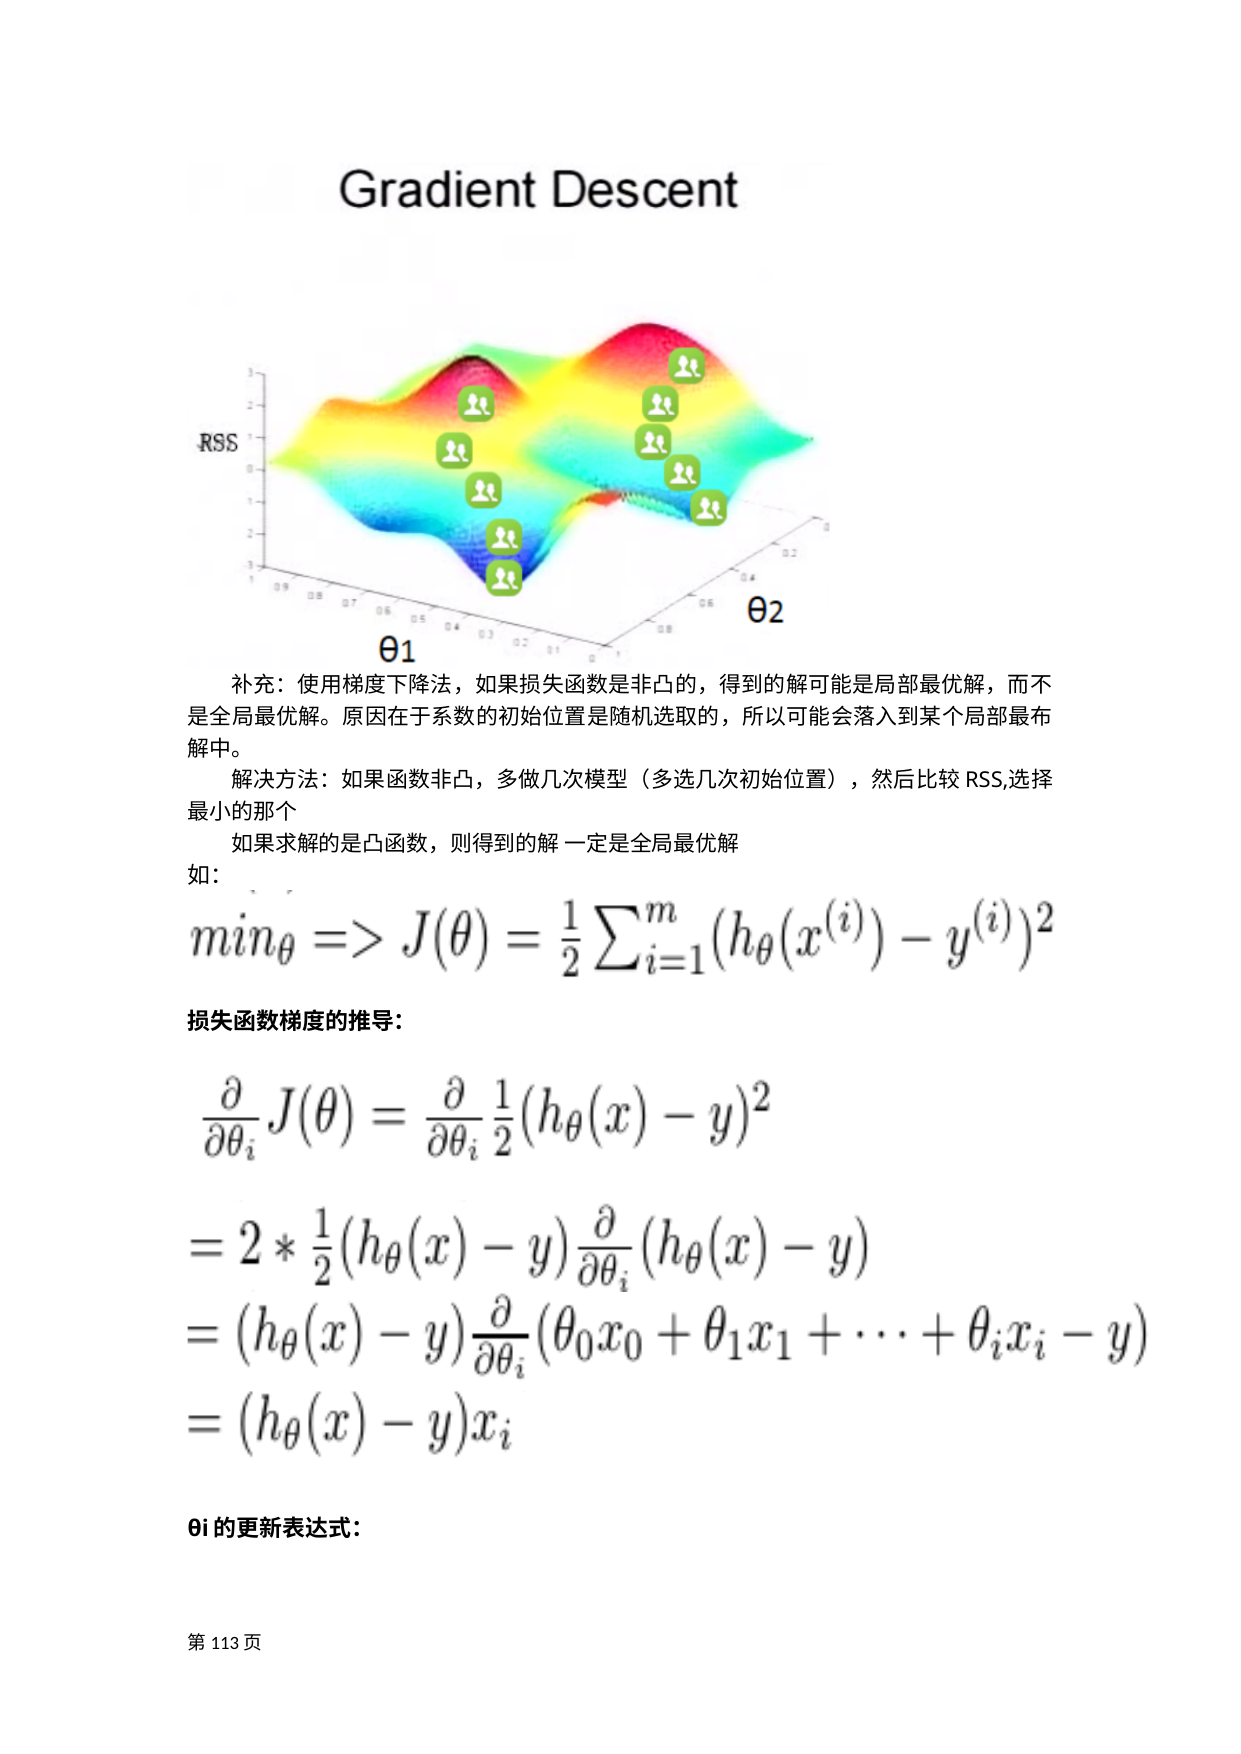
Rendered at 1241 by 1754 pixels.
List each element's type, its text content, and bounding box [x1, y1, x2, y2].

text θi的更新表达式： [187, 1510, 1053, 1543]
picture [187, 890, 1069, 1003]
text 如果求解的是凸函数，则得到的解 一定是全局最优解 [187, 826, 1053, 857]
text 损失函数梯度的推导： [187, 1003, 1053, 1036]
picture [187, 162, 831, 668]
text 补充：使用梯度下降法，如果损失函数是非凸的，得到的解可能是局部最优解，而不是全局最优解。原因在于系数的初始位置是随机选取的，所以可能会落入到某个局部最布解中。 [187, 667, 1053, 762]
text 解决方法：如果函数非凸，多做几次模型（多选几次初始位置），然后比较RSS,选择最小的那个 [187, 762, 1053, 826]
picture [187, 1036, 1158, 1479]
text 如： [187, 857, 1053, 890]
